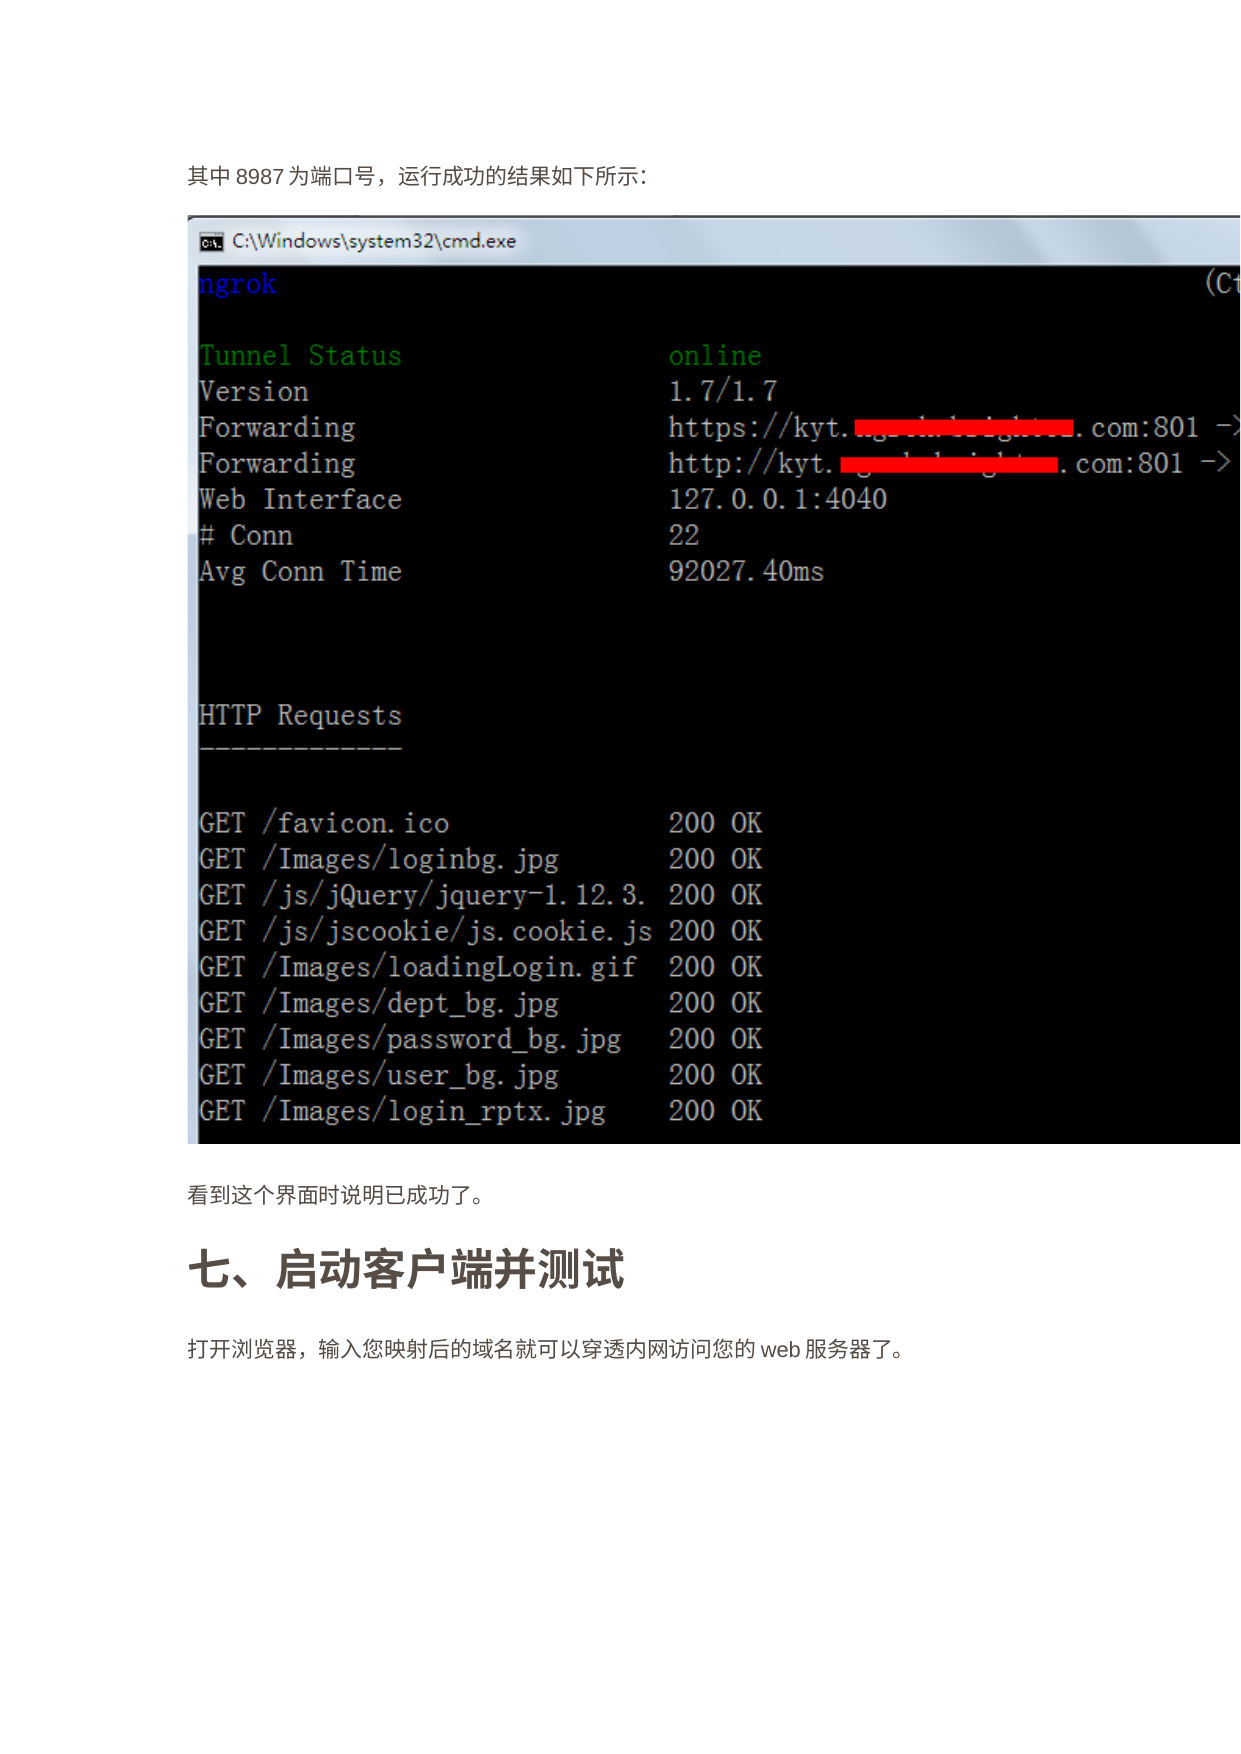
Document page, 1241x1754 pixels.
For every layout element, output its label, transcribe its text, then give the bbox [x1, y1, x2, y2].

text 打开浏览器，输入您映射后的域名就可以穿透内网访问您的web服务器了。 [187, 1323, 1053, 1363]
text 其中8987为端口号，运行成功的结果如下所示： [187, 150, 1053, 191]
text 七、启动客户端并测试 [187, 1234, 1053, 1298]
text 看到这个界面时说明已成功了。 [187, 1169, 1053, 1209]
picture [187, 215, 1241, 1144]
